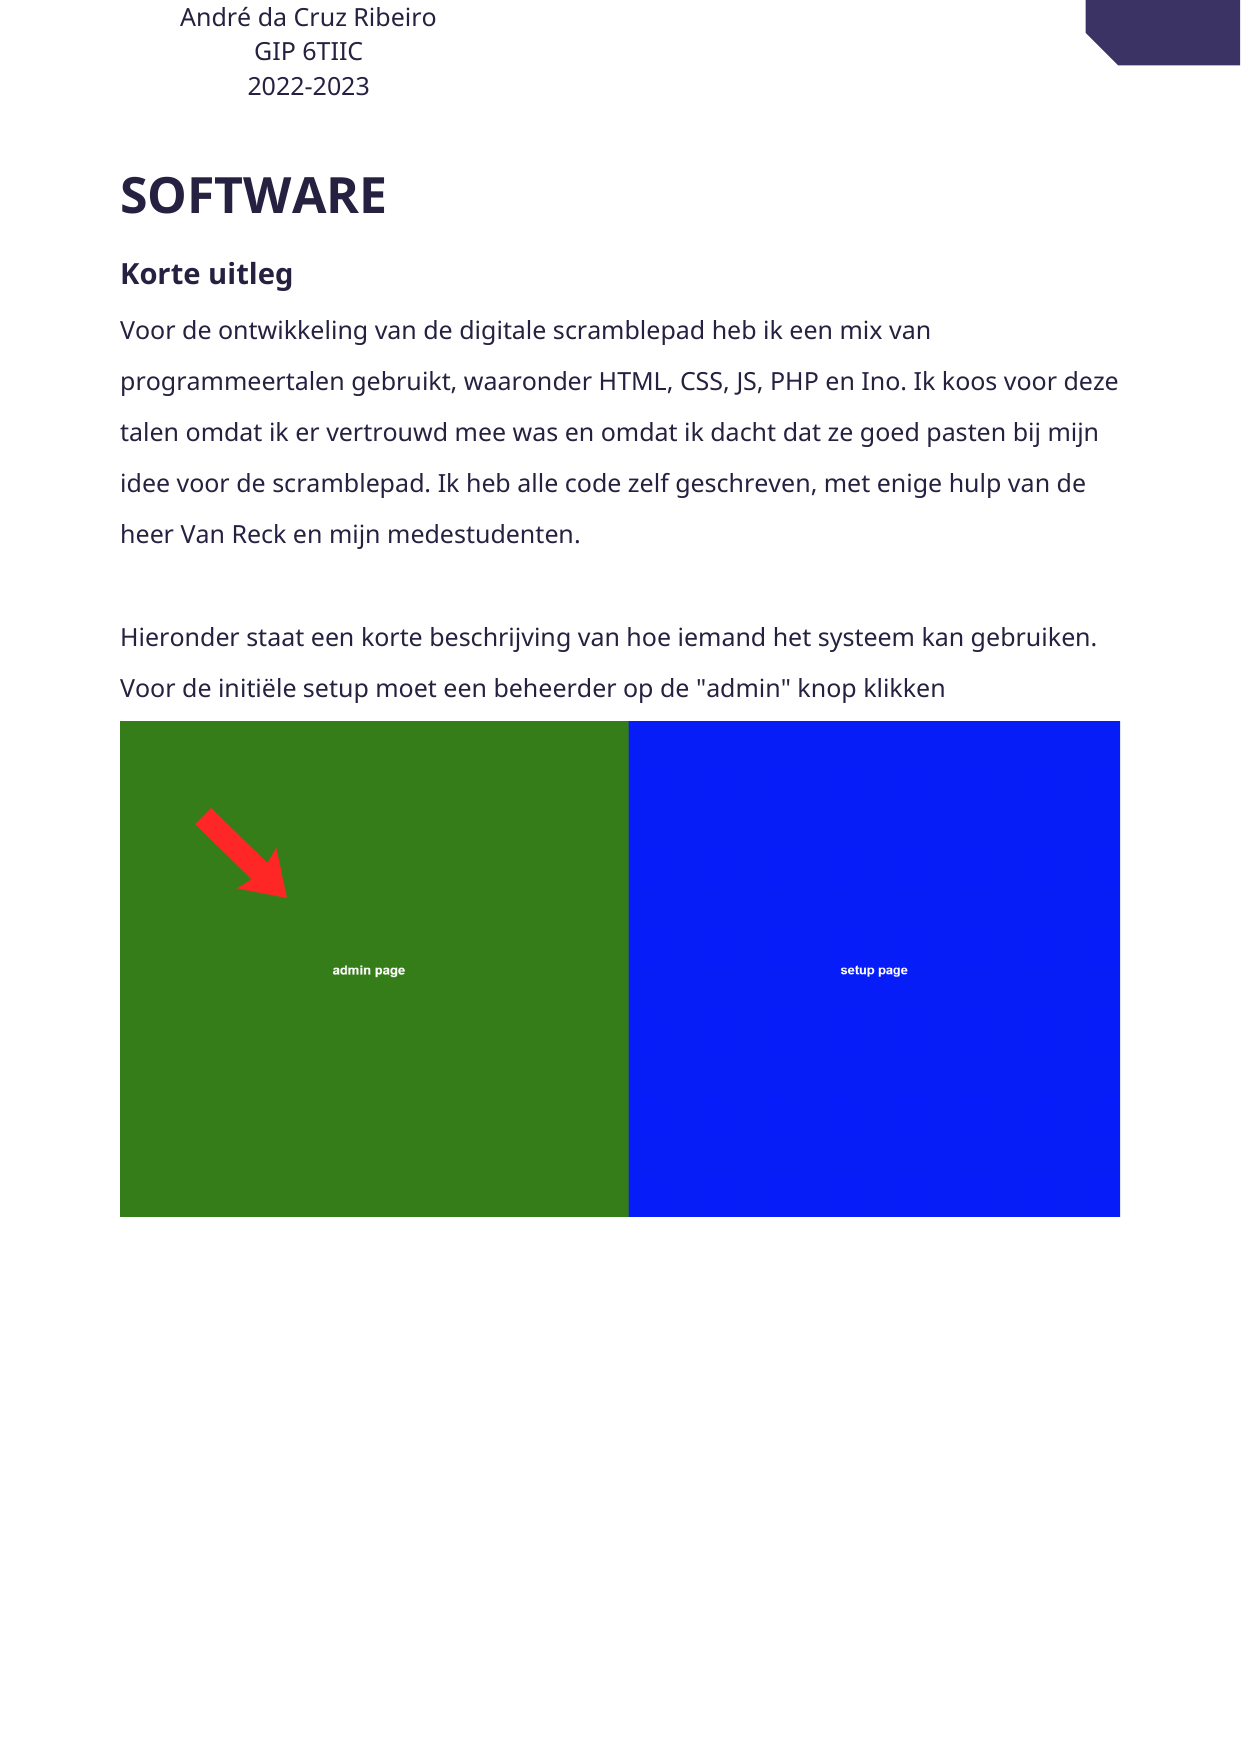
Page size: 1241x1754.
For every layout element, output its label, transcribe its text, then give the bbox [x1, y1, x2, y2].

text Voor de ontwikkeling van de digitale scramblepad heb ik een mix van programmeertalen gebruikt, waaronder HTML, CSS, JS, PHP en Ino. Ik koos voor deze talen omdat ik er vertrouwd mee was en omdat ik dacht dat ze goed pasten bij mijn idee voor de scramblepad. Ik heb alle code zelf geschreven, met enige hulp van de heer Van Reck en mijn medestudenten. [120, 313, 1120, 551]
text Hieronder staat een korte beschrijving van hoe iemand het systeem kan gebruiken. [120, 619, 1120, 653]
subtitle Korte uitleg [120, 253, 1120, 293]
subtitle Software [120, 160, 1120, 228]
text Voor de initiële setup moet een beheerder op de "admin" knop klikken en vervolgens op "create database" om de benodigde database aan te maken. [120, 670, 1120, 721]
picture [120, 721, 1121, 1217]
